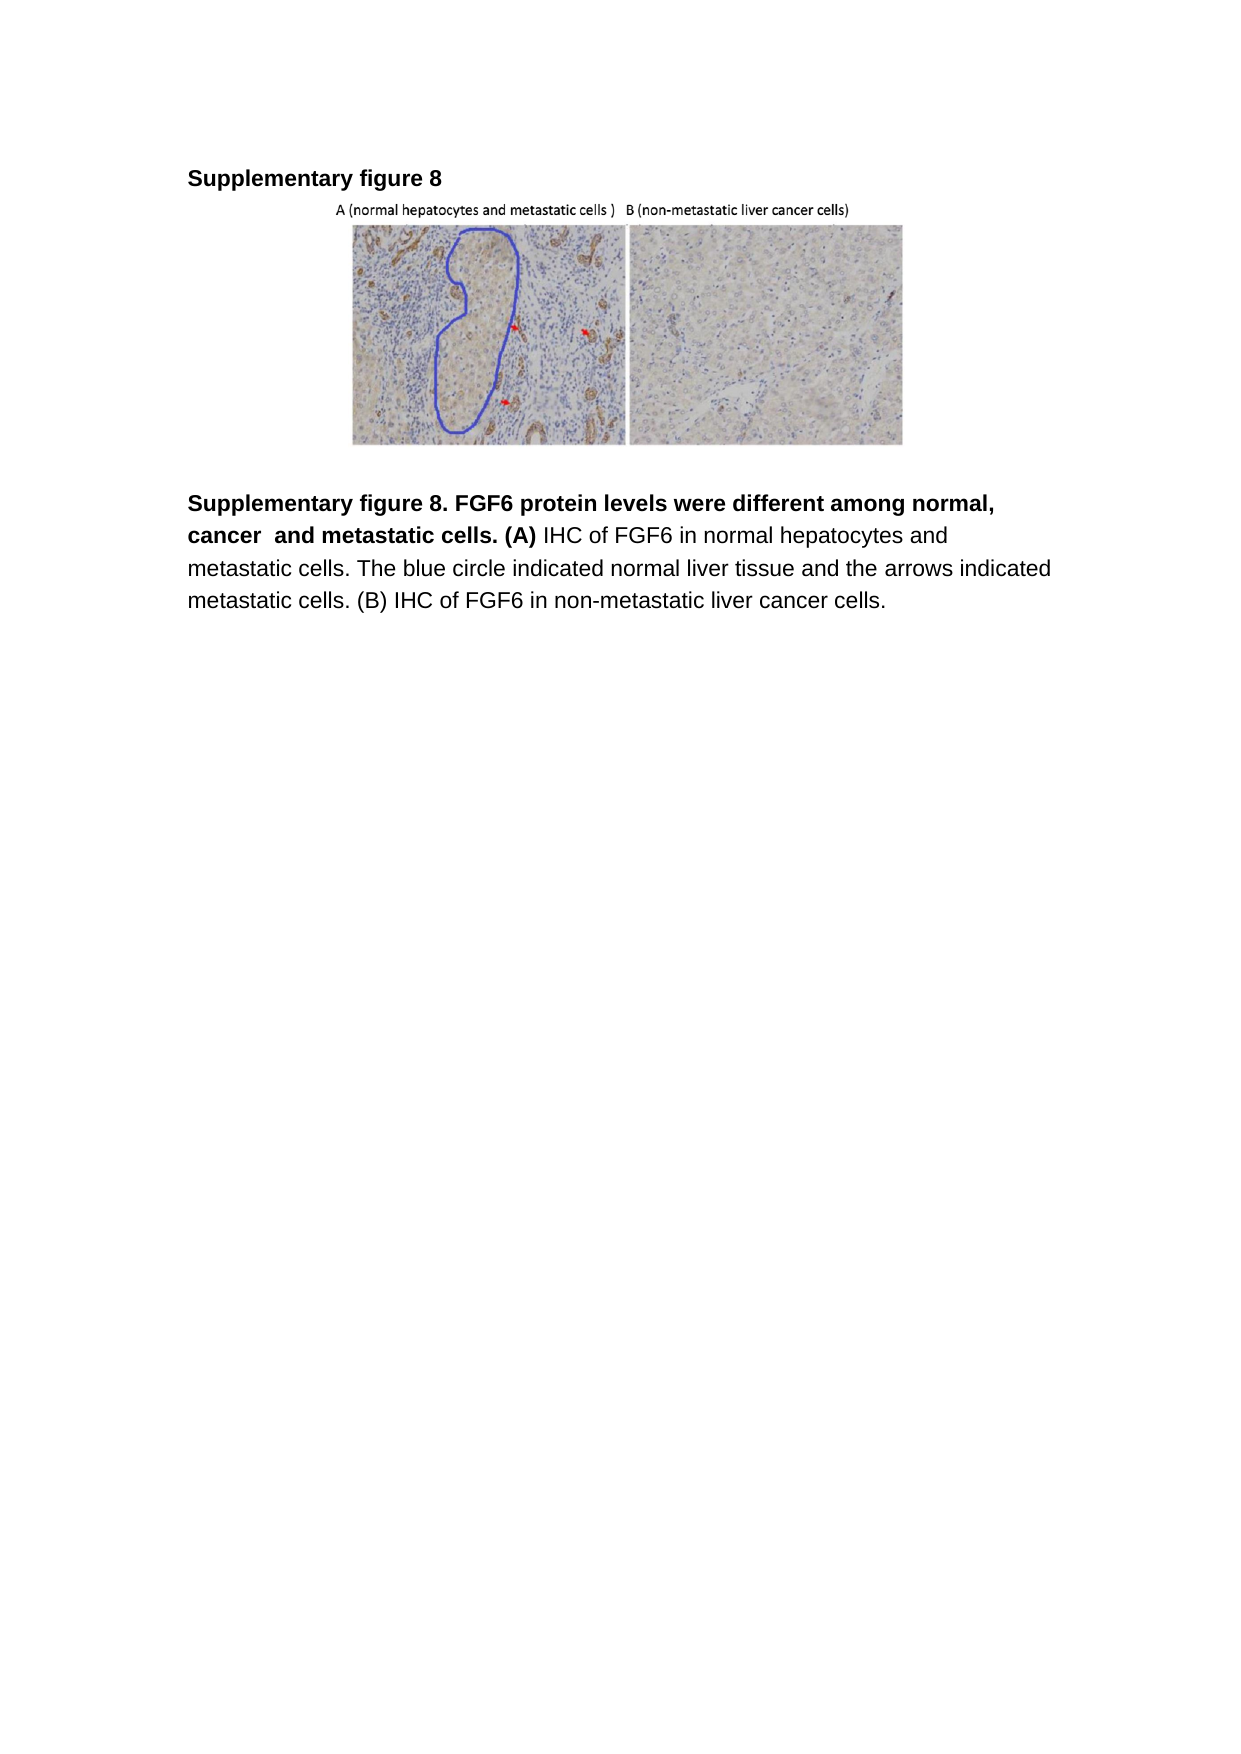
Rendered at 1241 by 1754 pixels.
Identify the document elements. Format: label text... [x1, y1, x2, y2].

picture [325, 194, 916, 471]
text Supplementary figure 8 [187, 162, 1053, 194]
text Supplementary figure 8. FGF6 protein levels were different among normal, cancer and metastatic cells. (A) IHC of FGF6 in normal hepatocytes and metastatic cells. The blue circle indicated normal liver tissue and the arrows indicated metastatic cells. (B) IHC of FGF6 in non-metastatic liver cancer cells. [187, 487, 1053, 617]
